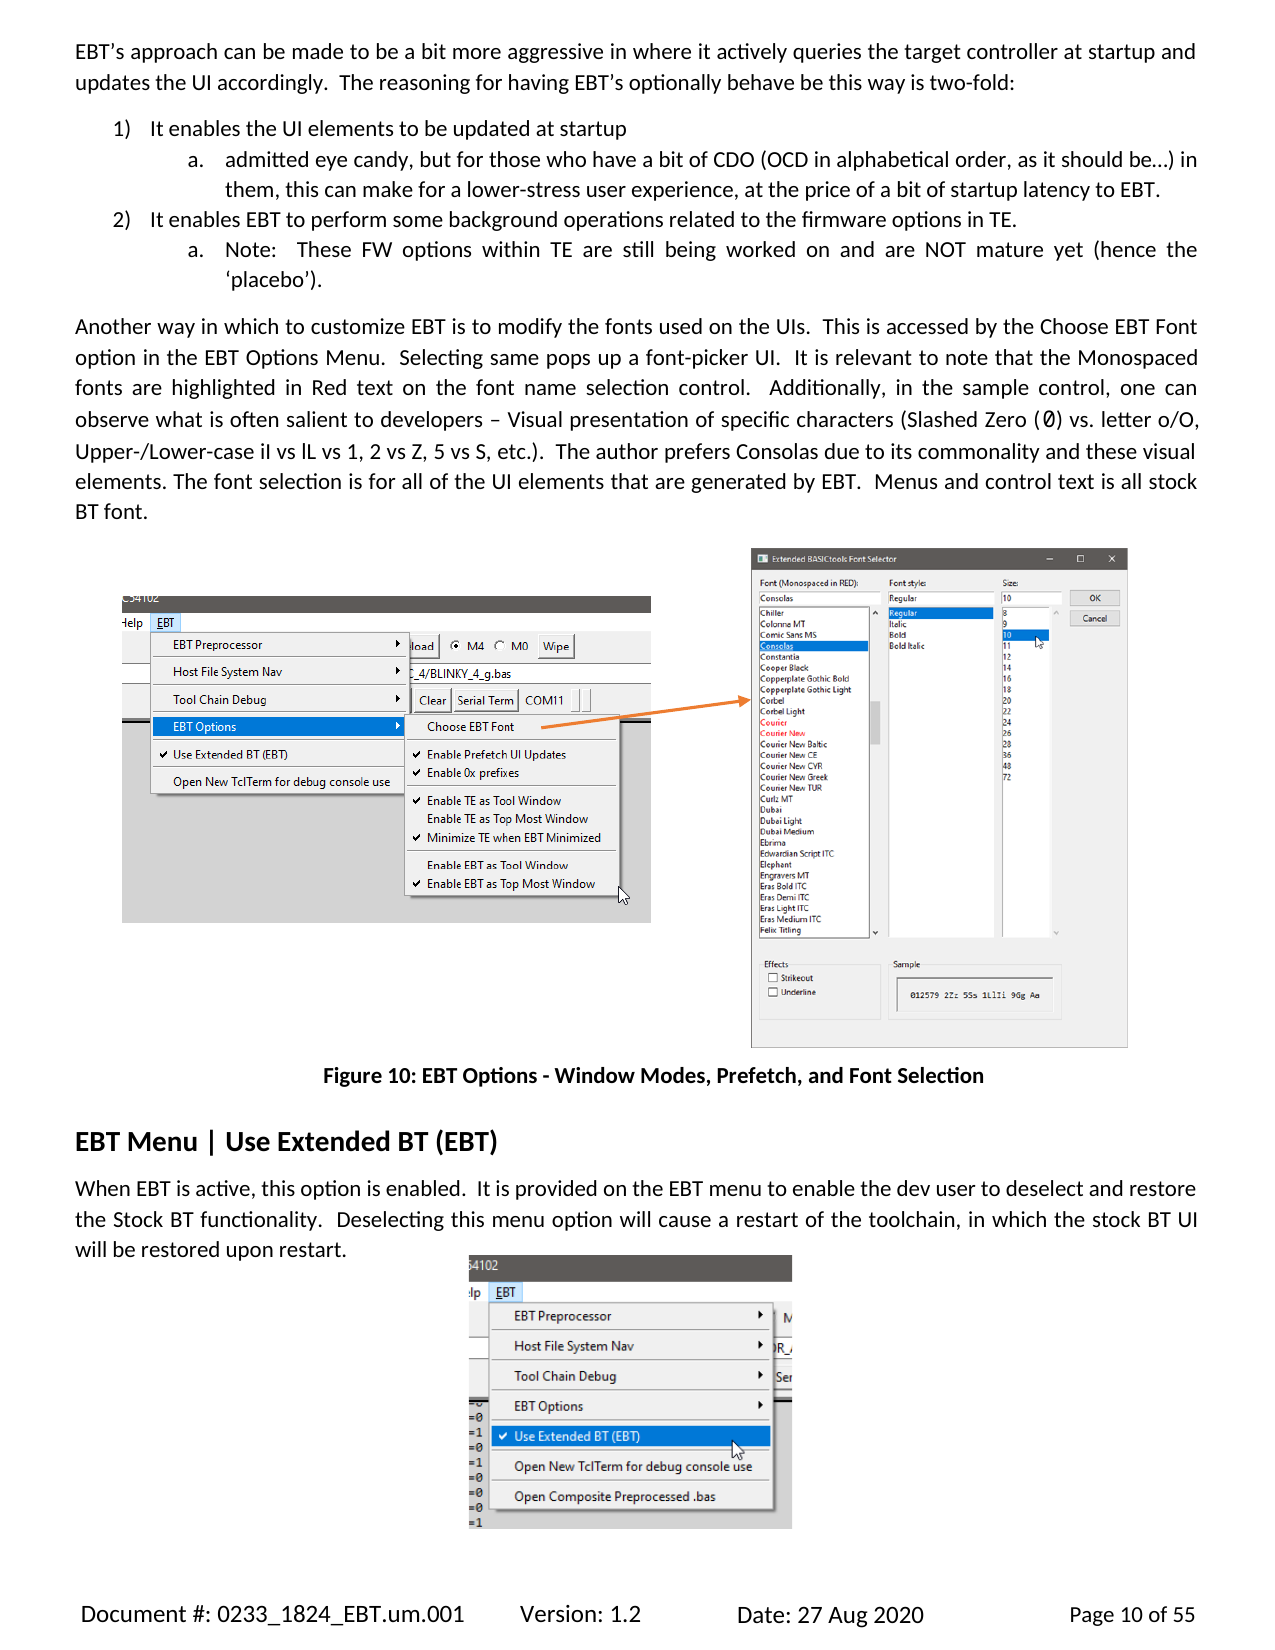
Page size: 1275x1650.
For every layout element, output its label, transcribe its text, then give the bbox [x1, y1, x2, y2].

picture [468, 1255, 793, 1529]
list It enables the UI elements to be updated at startup [112, 114, 1200, 143]
list Note: These FW options within TE are still being worked on and are NOT mature yet (hence the ‘placebo’). [187, 235, 1200, 294]
text EBT’s approach can be made to be a bit more aggressive in where it actively queries the target controller at startup and updates the UI accordingly. The reasoning for having EBT’s optionally behave be this way is two-fold: [75, 37, 1200, 96]
text Another way in which to customize EBT is to modify the fonts used on the UIs. This is accessed by the Choose EBT Font option in the EBT Options Menu. Selecting same pops up a font-picker UI. It is relevant to note that the Monospaced fonts are highlighted in Red text on the font name selection control. Additionally, in the sample control, one can observe what is often salient to developers – Visual presentation of specific characters (Slashed Zero (0) vs. letter o/O, Upper-/Lower-case iI vs lL vs 1, 2 vs Z, 5 vs S, etc.). The author prefers Consolas due to its commonality and these visual elements. The font selection is for all of the UI elements that are generated by EBT. Menus and control text is all stock BT font. [75, 312, 1200, 525]
picture [122, 596, 651, 923]
list admitted eye candy, but for those who have a bit of CDO (OCD in alphabetical order, as it should be…) in them, this can make for a lower-stress user experience, at the price of a bit of startup latency to EBT. [187, 145, 1200, 203]
text When EBT is active, this option is enabled. It is provided on the EBT menu to enable the dev user to deselect and restore the Stock BT functionality. Deselecting this menu option will cause a restart of the toolchain, in which the stock BT UI will be restored upon restart. [75, 1174, 1200, 1263]
subtitle EBT Menu | Use Extended BT (EBT) [75, 1123, 1200, 1159]
picture [751, 548, 1128, 1048]
list It enables EBT to perform some background operations related to the firmware options in TE. [112, 205, 1200, 233]
